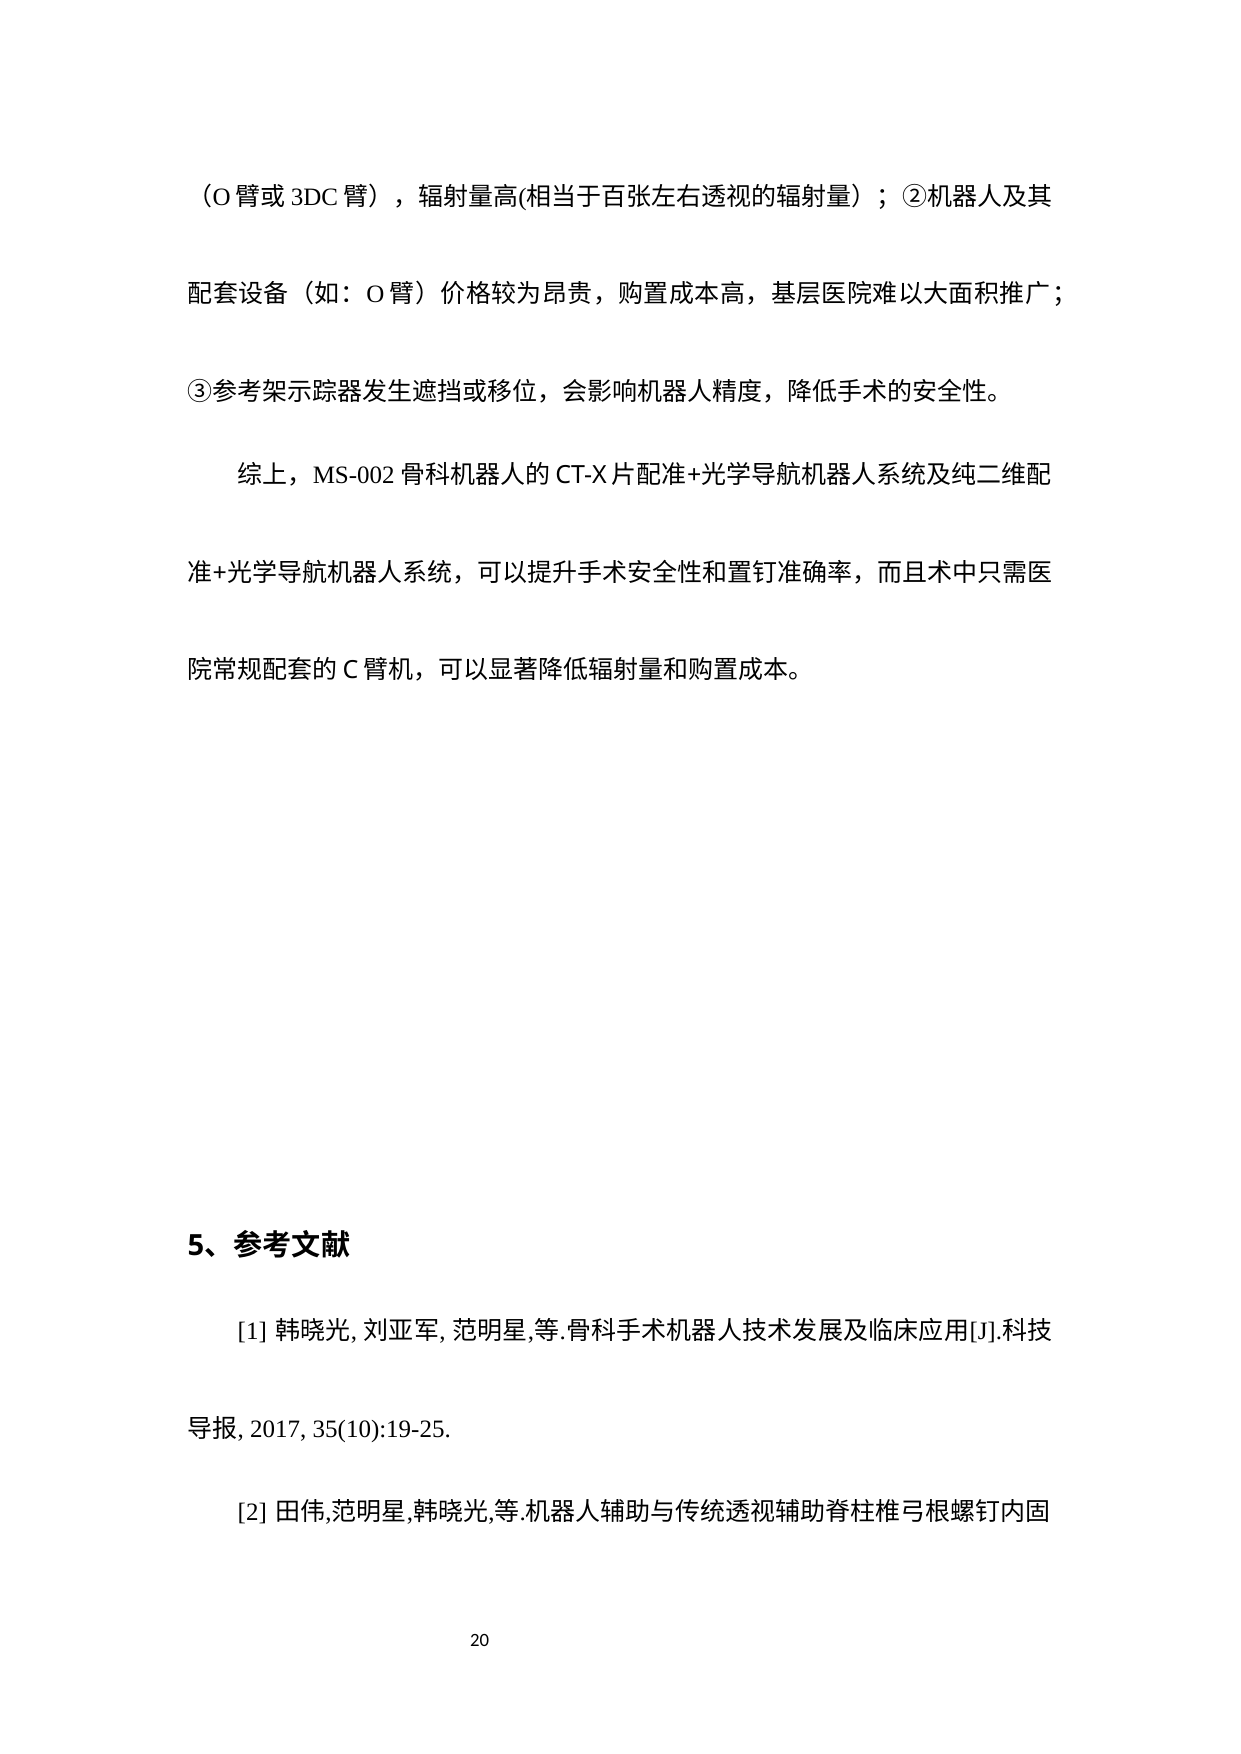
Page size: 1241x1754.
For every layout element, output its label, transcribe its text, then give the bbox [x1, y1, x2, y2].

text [187, 162, 1053, 422]
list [187, 1477, 1053, 1542]
text 综上，MS-002骨科机器人的CT-X片配准+光学导航机器人系统及纯二维配准+光学导航机器人系统，可以提升手术安全性和置钉准确率，而且术中只需医院常规配套的C臂机，可以显著降低辐射量和购置成本。 [187, 440, 1053, 700]
list 韩晓光, 刘亚军, 范明星,等.骨科手术机器人技术发展及临床应用[J].科技导报, 2017, 35(10):19-25. [187, 1296, 1053, 1459]
